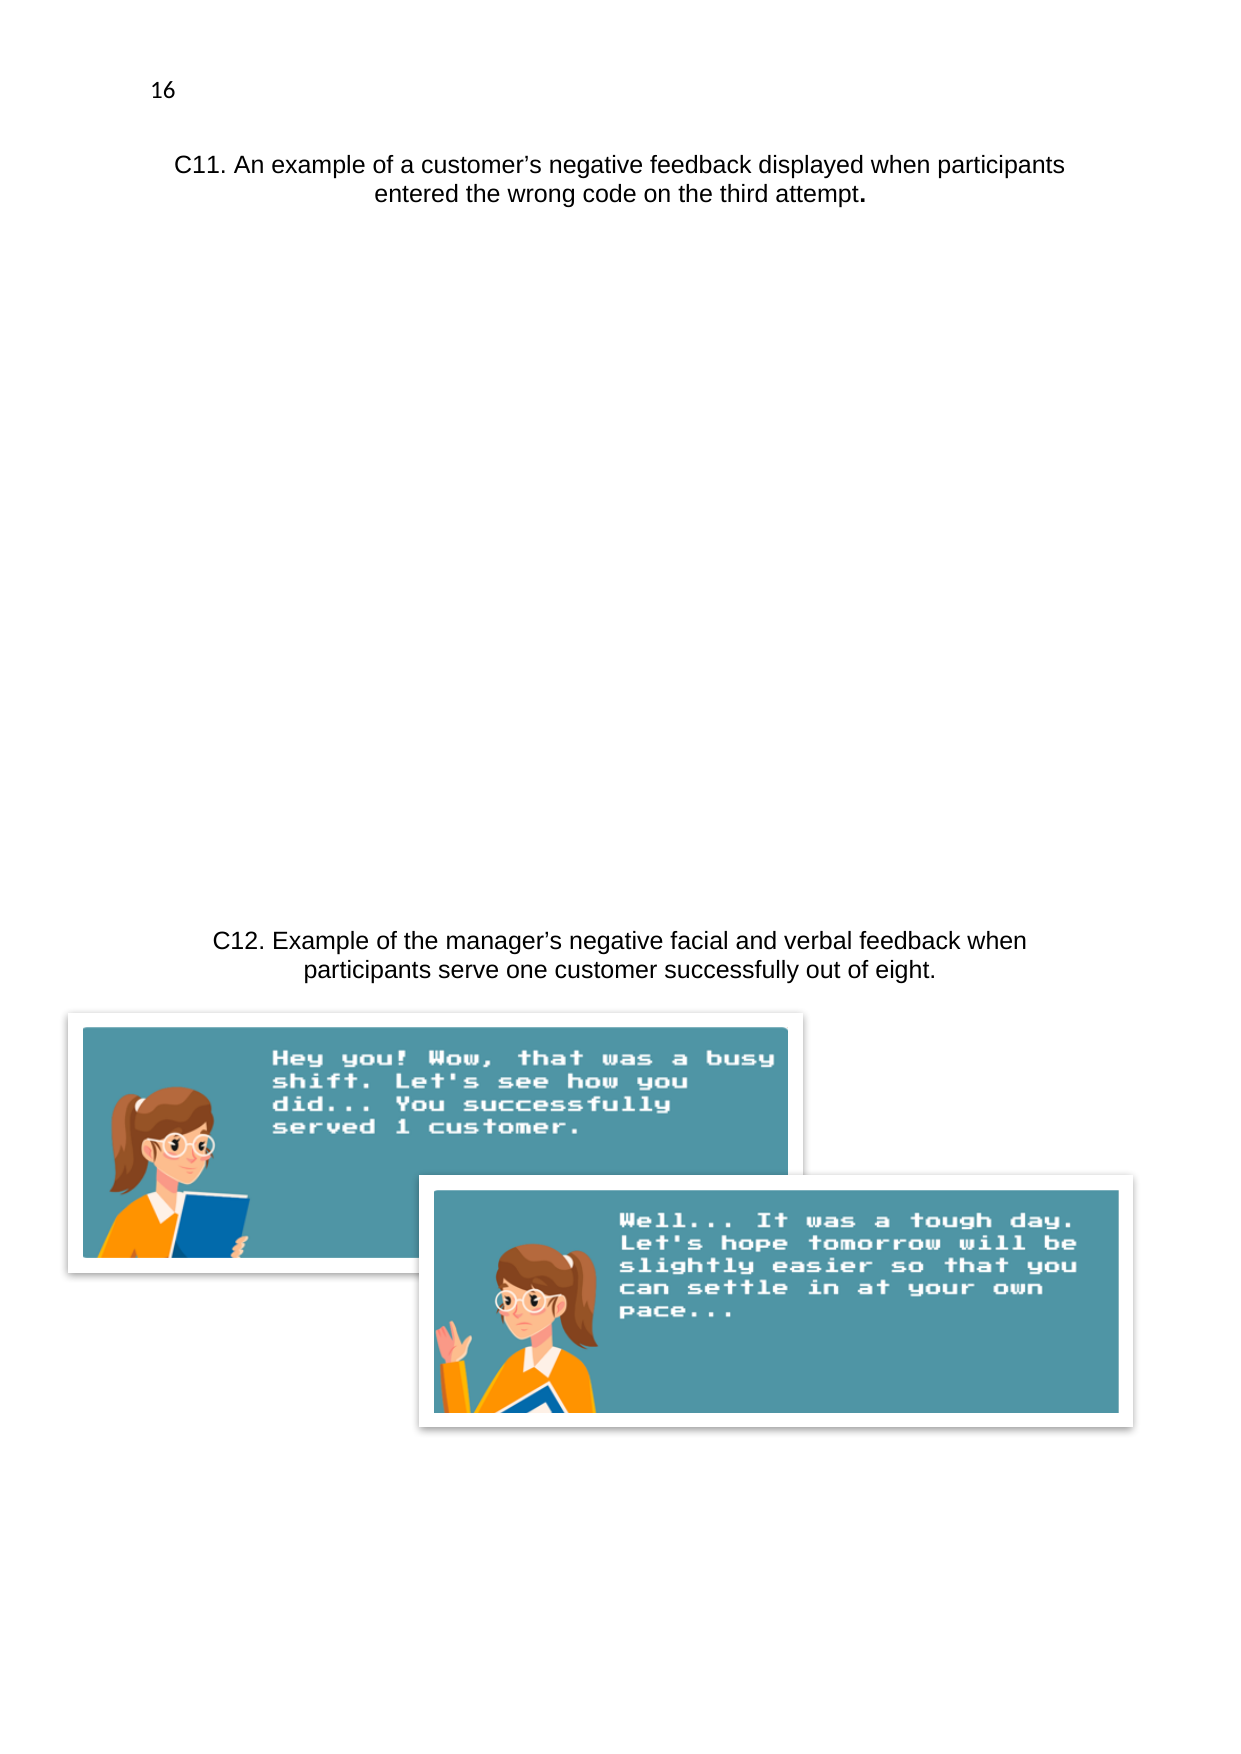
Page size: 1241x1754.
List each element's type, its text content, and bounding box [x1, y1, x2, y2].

picture [434, 1190, 1119, 1413]
text C12. Example of the manager’s negative facial and verbal feedback when participants serve one customer successfully out of eight. [150, 926, 1090, 983]
picture [83, 1027, 788, 1258]
text C11. An example of a customer’s negative feedback displayed when participants entered the wrong code on the third attempt. [150, 150, 1090, 207]
